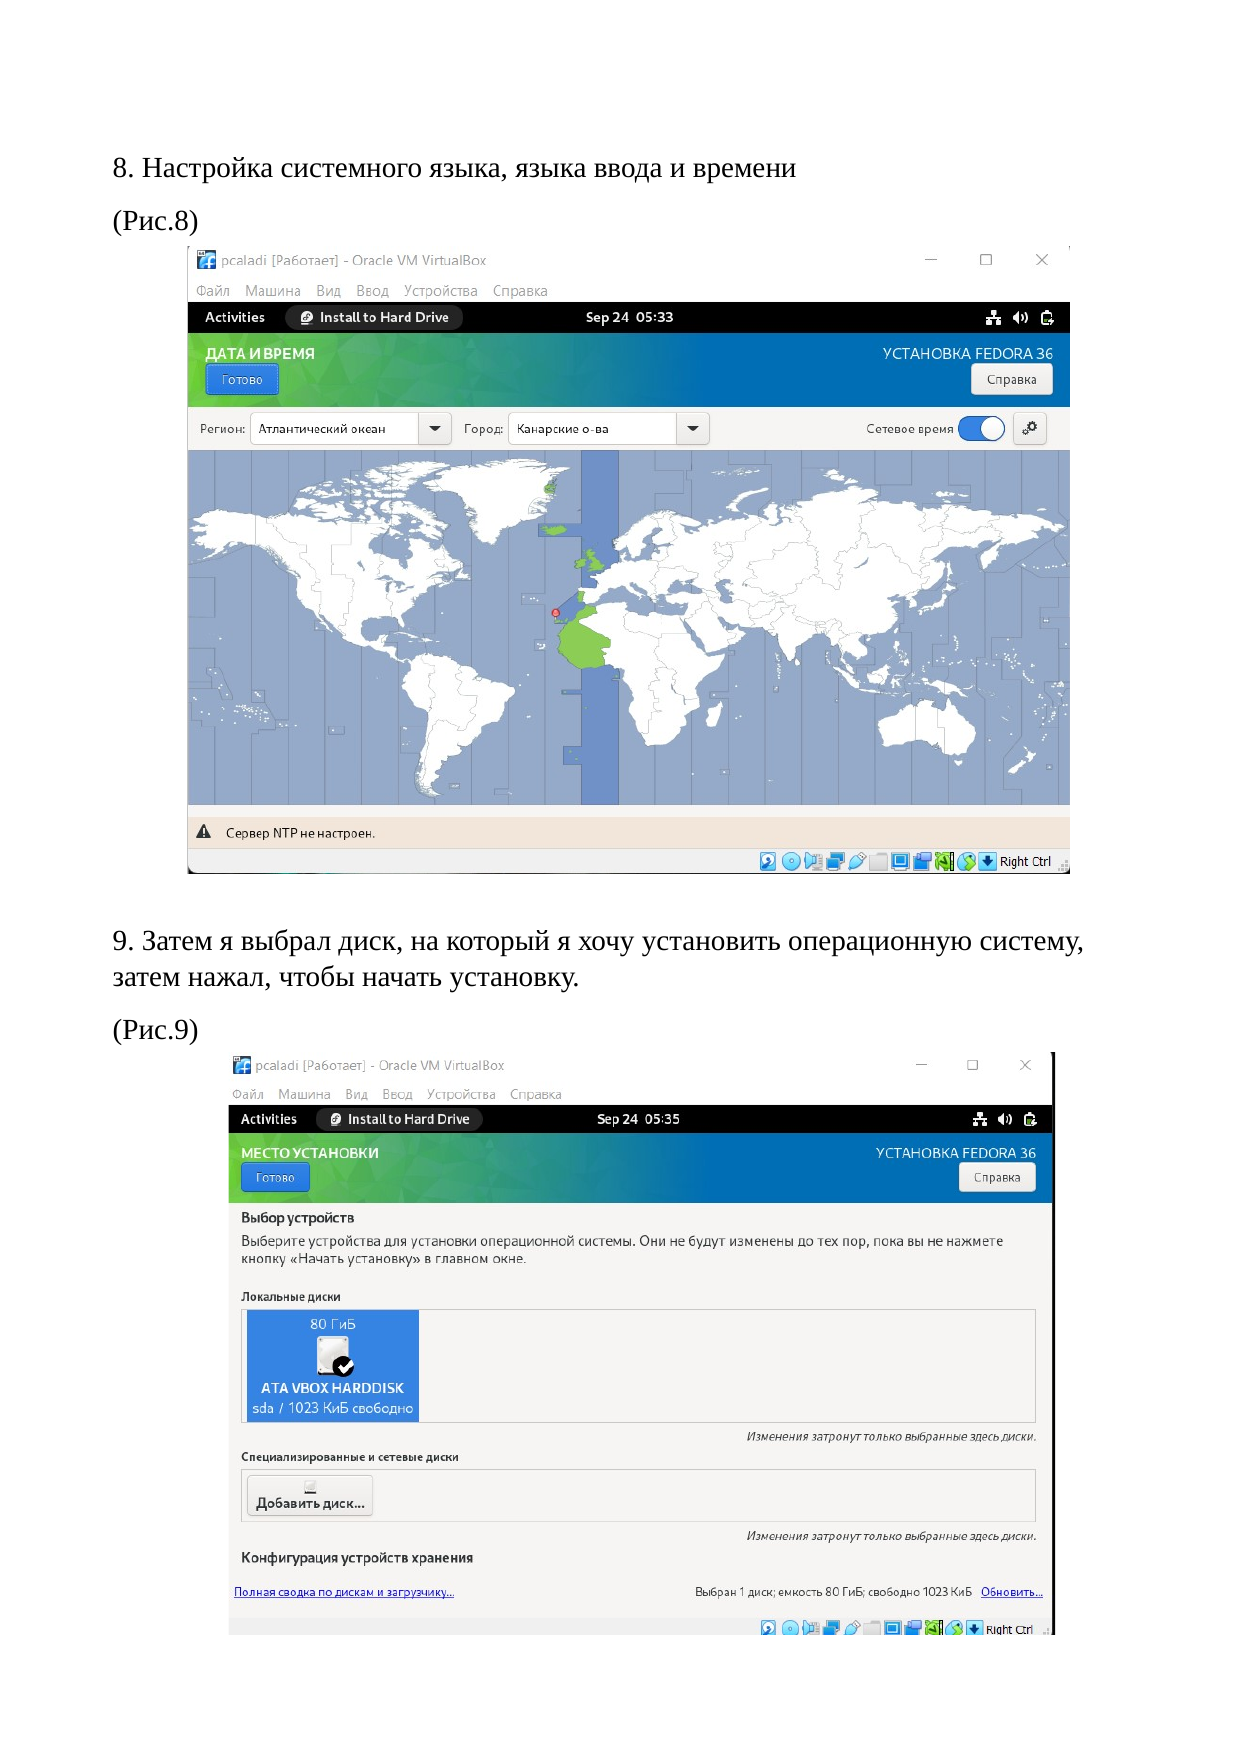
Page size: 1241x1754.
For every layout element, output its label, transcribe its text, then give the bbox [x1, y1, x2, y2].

picture [187, 246, 1070, 874]
text (Рис.9) [112, 1012, 1144, 1045]
text 8. Настройка системного языка, языка ввода и времени [112, 150, 1144, 183]
text (Рис.8) [112, 203, 1144, 236]
picture [228, 1052, 1056, 1635]
text 9. Затем я выбрал диск, на который я хочу установить операционную систему, затем нажал, чтобы начать установку. [112, 923, 1144, 993]
